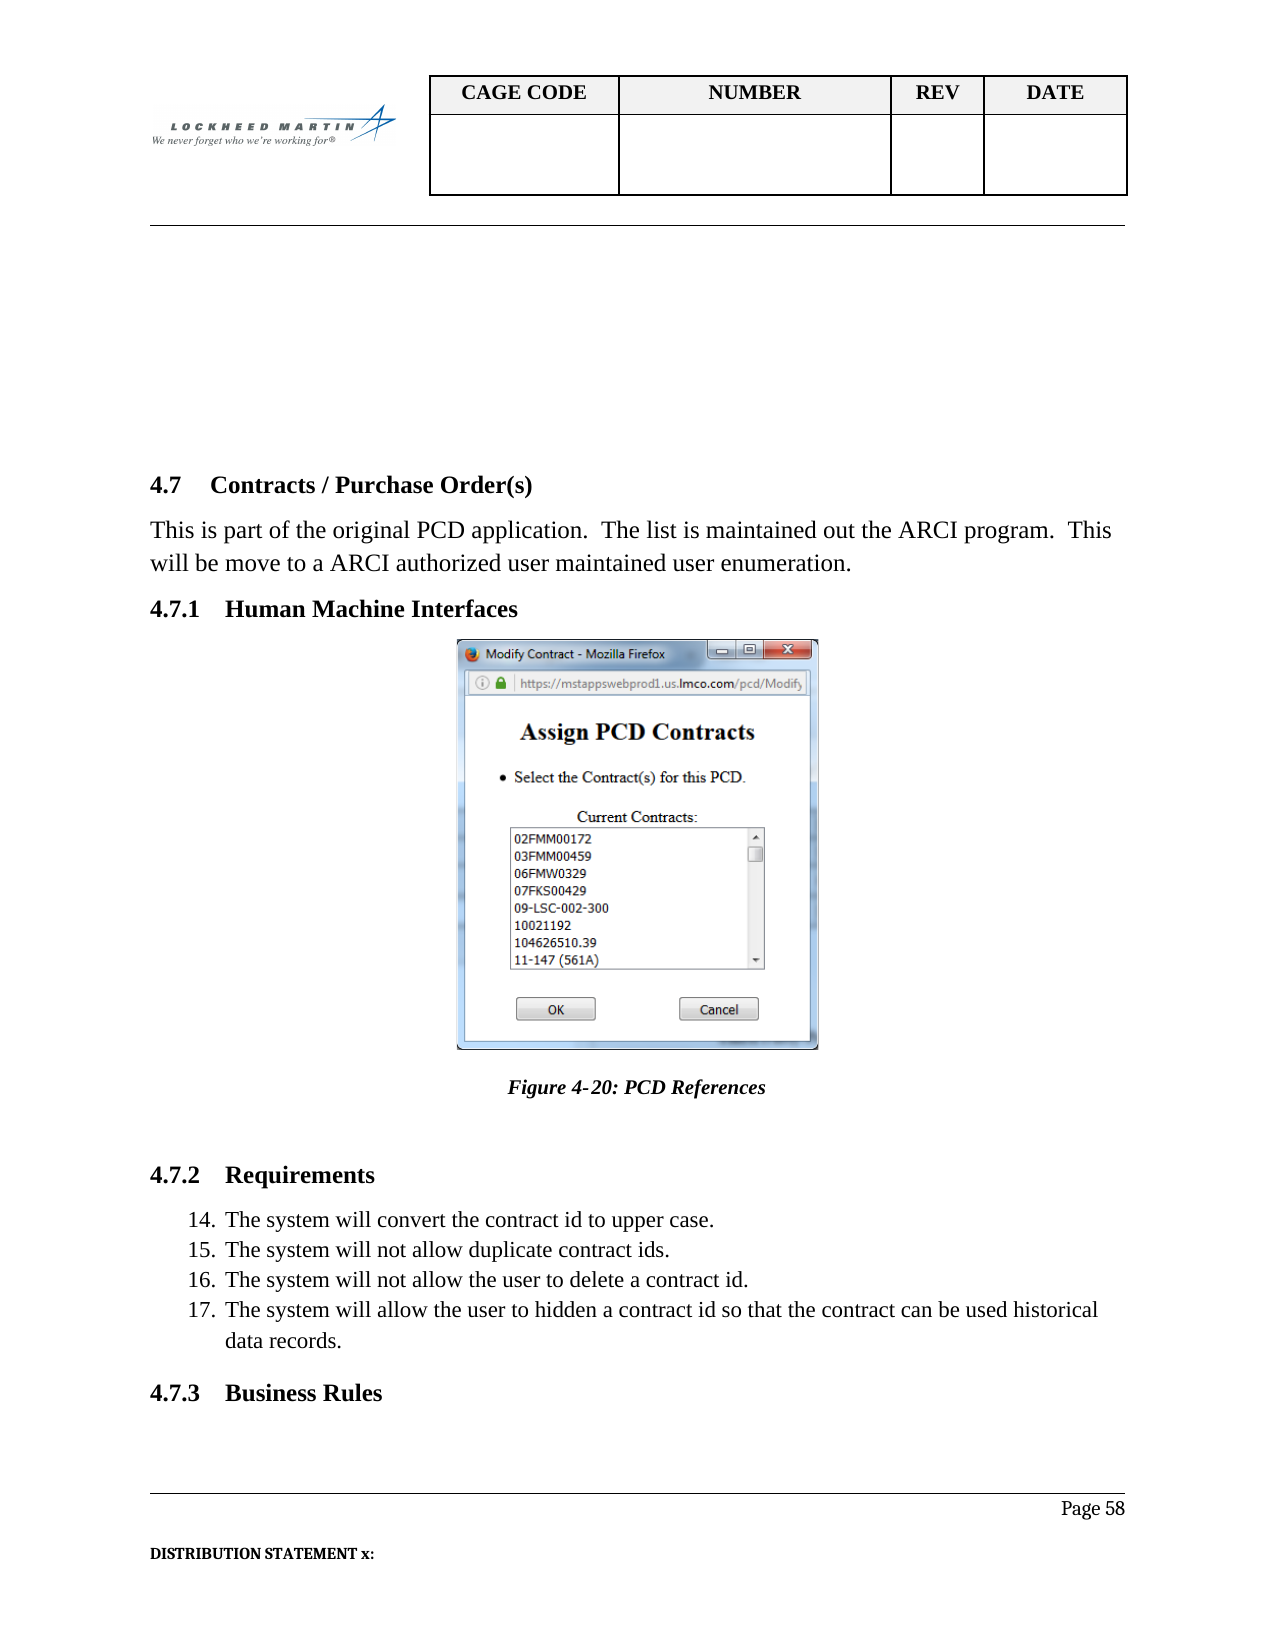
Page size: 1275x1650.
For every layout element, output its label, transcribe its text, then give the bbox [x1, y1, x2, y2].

subtitle Human Machine Interfaces [150, 594, 1125, 622]
list The system will not allow duplicate contract ids. [187, 1236, 1125, 1262]
subtitle Business Rules [150, 1378, 1125, 1406]
list The system will not allow the user to delete a contract id. [187, 1266, 1125, 1293]
subtitle Contracts / Purchase Order(s) [150, 470, 1125, 498]
subtitle Requirements [150, 1160, 1125, 1189]
list The system will convert the contract id to upper case. [187, 1206, 1125, 1232]
list The system will allow the user to hidden a contract id so that the contract can be used historical data records. [187, 1296, 1125, 1353]
text This is part of the original PCD application. The list is maintained out the ARCI program. This will be move to a ARCI authorized user maintained user enumeration. [150, 515, 1125, 577]
picture [152, 104, 397, 146]
picture [456, 639, 819, 1050]
